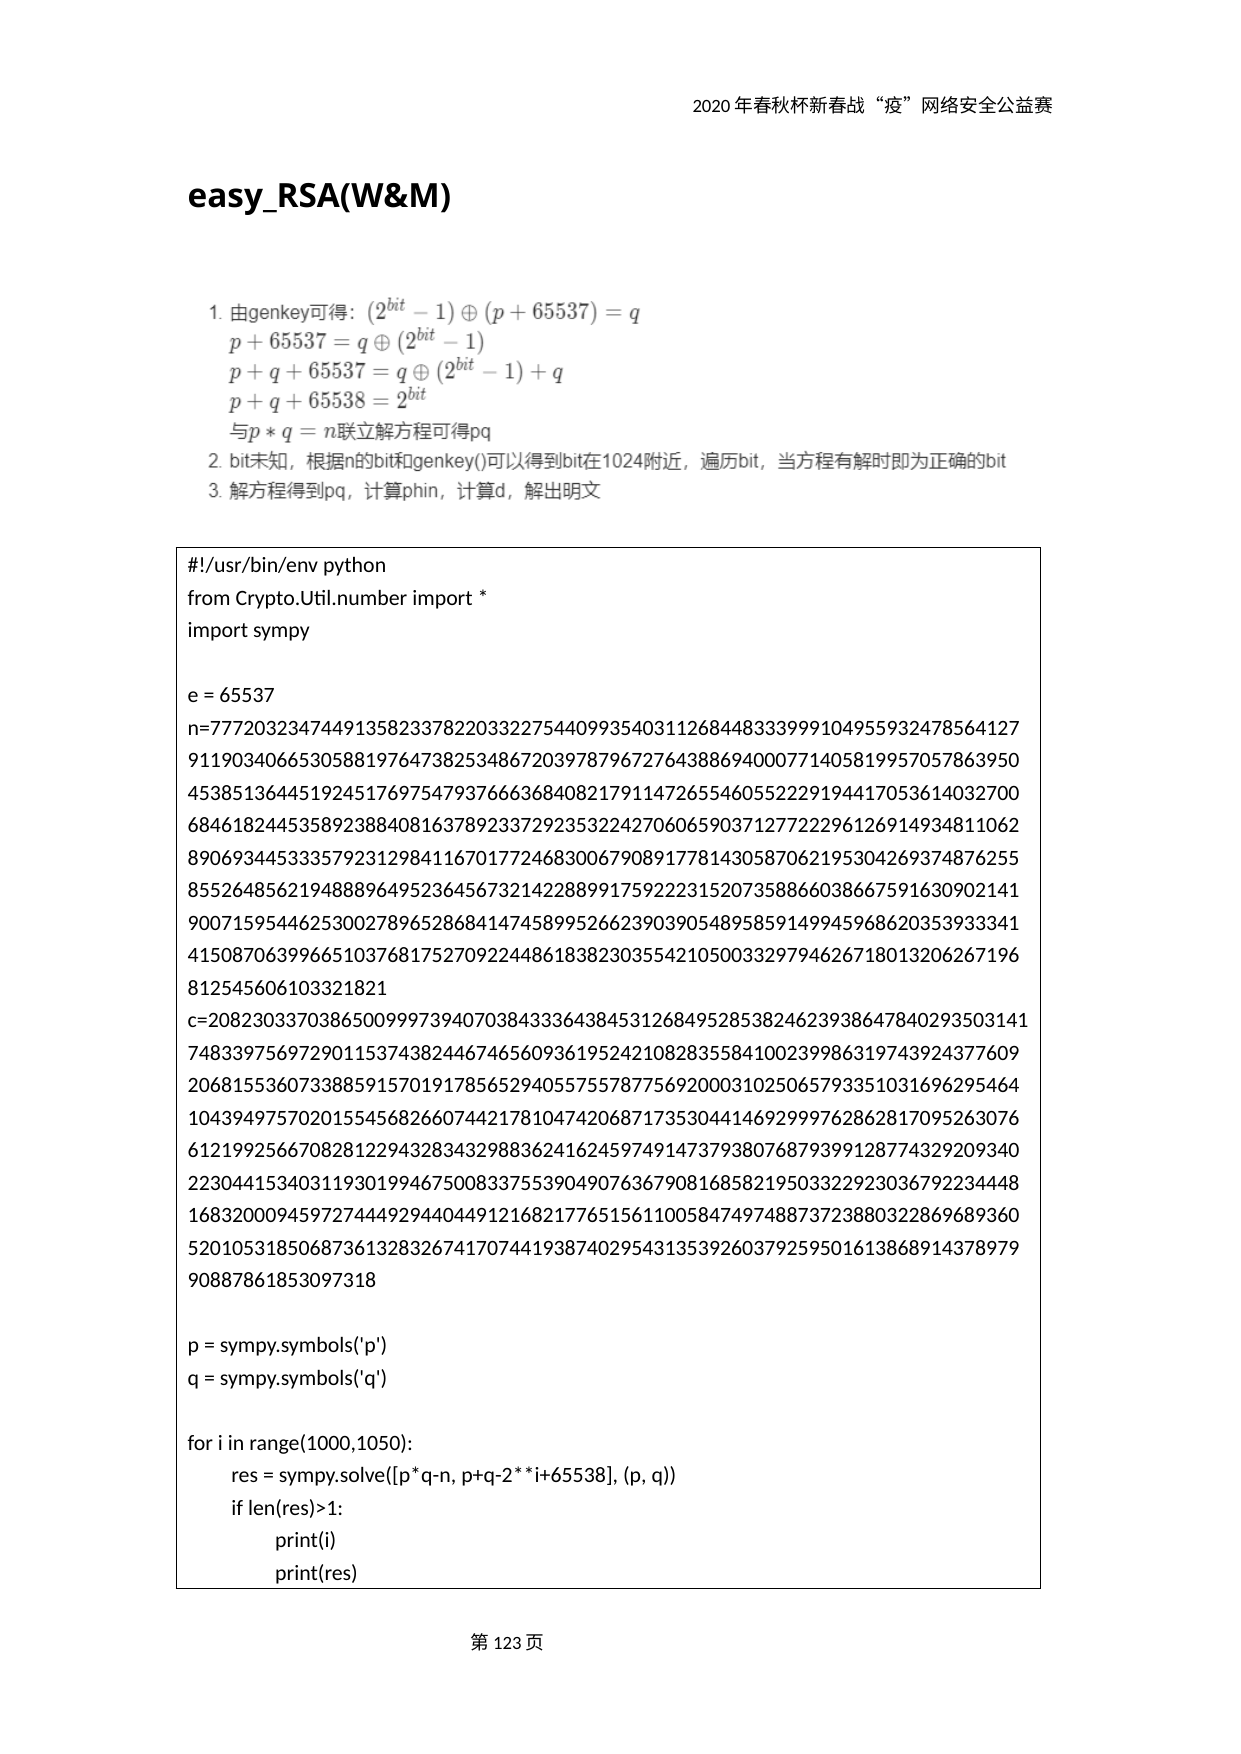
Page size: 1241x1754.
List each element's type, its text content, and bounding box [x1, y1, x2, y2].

picture [187, 287, 1053, 527]
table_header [177, 548, 1040, 1588]
subtitle easy_RSA(W&M) [187, 162, 1053, 227]
